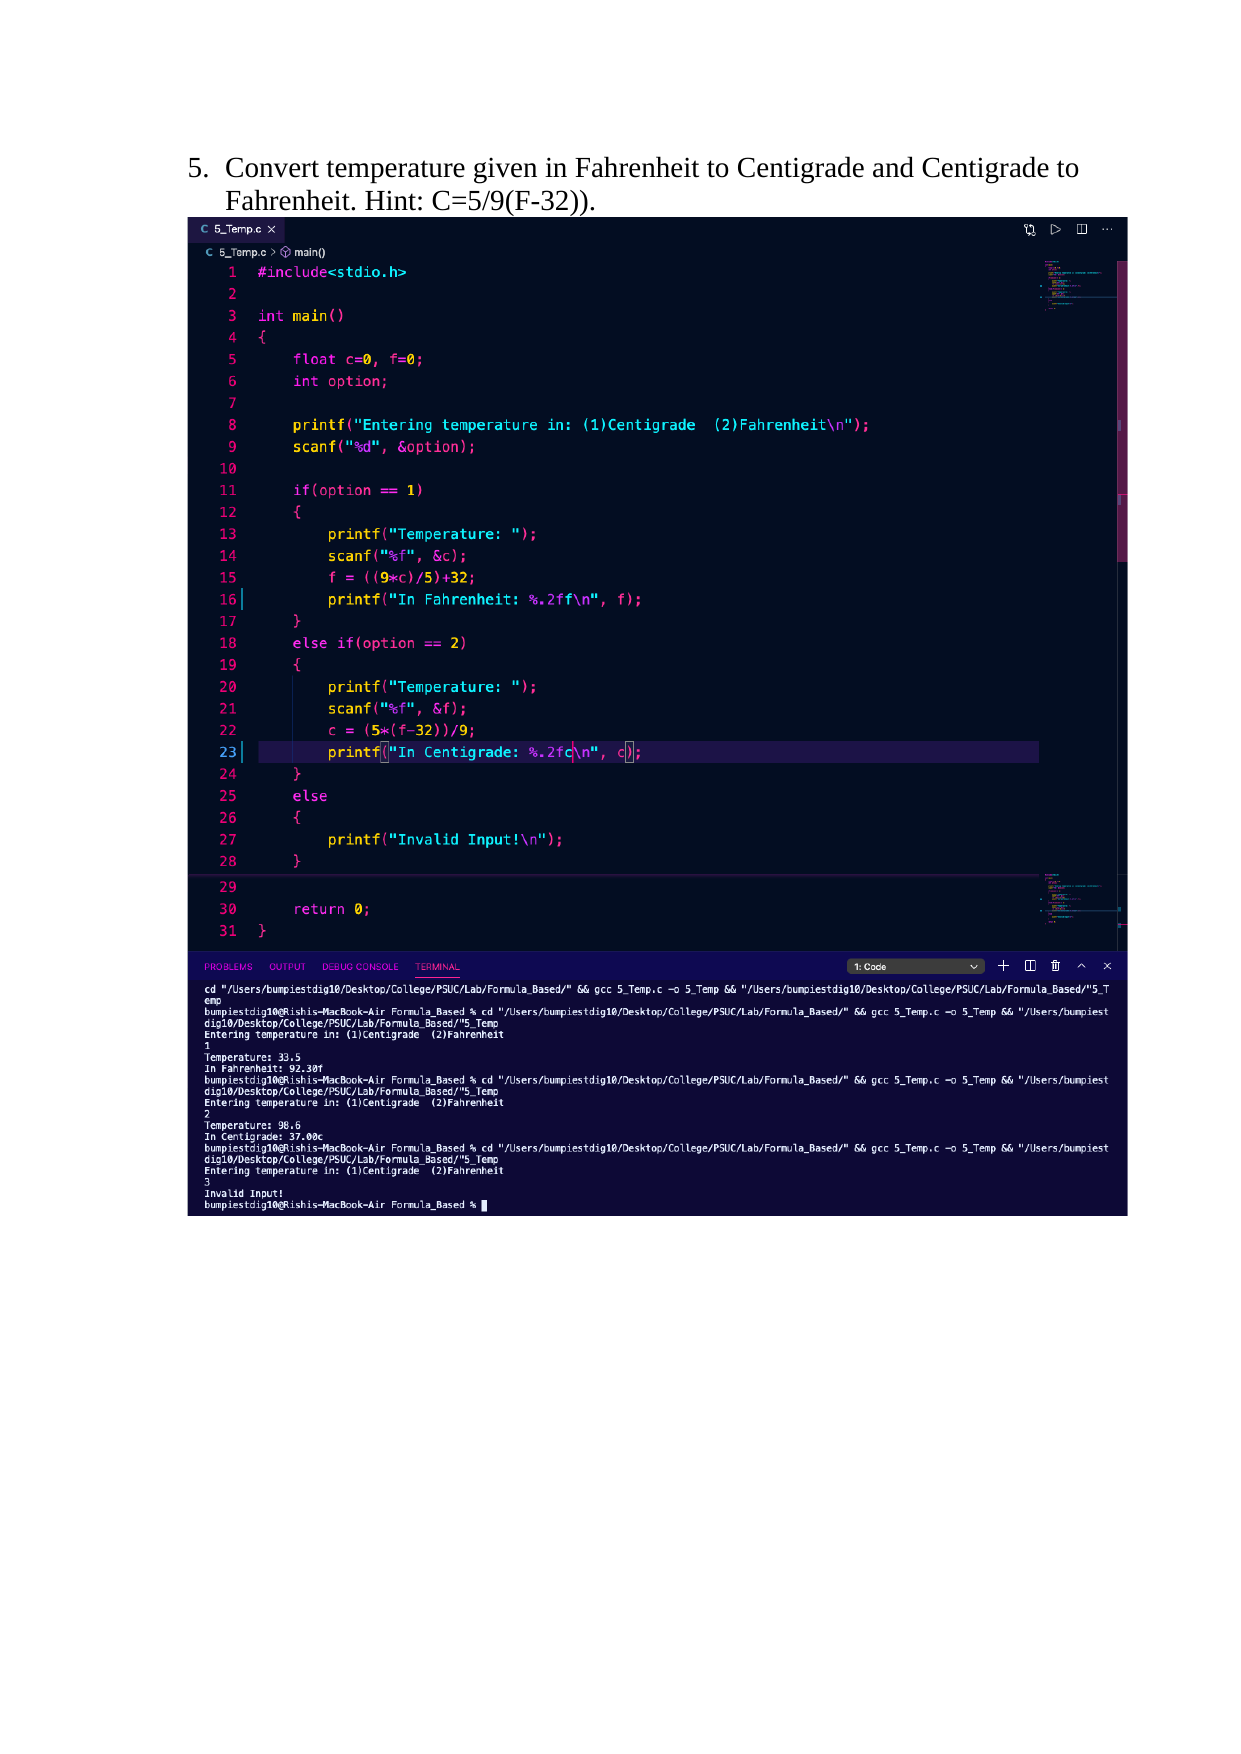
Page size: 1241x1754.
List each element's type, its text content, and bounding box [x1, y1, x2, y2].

picture [187, 217, 1128, 1216]
list Convert temperature given in Fahrenheit to Centigrade and Centigrade to Fahrenheit. Hint: C=5/9(F-32)). [187, 150, 1090, 217]
